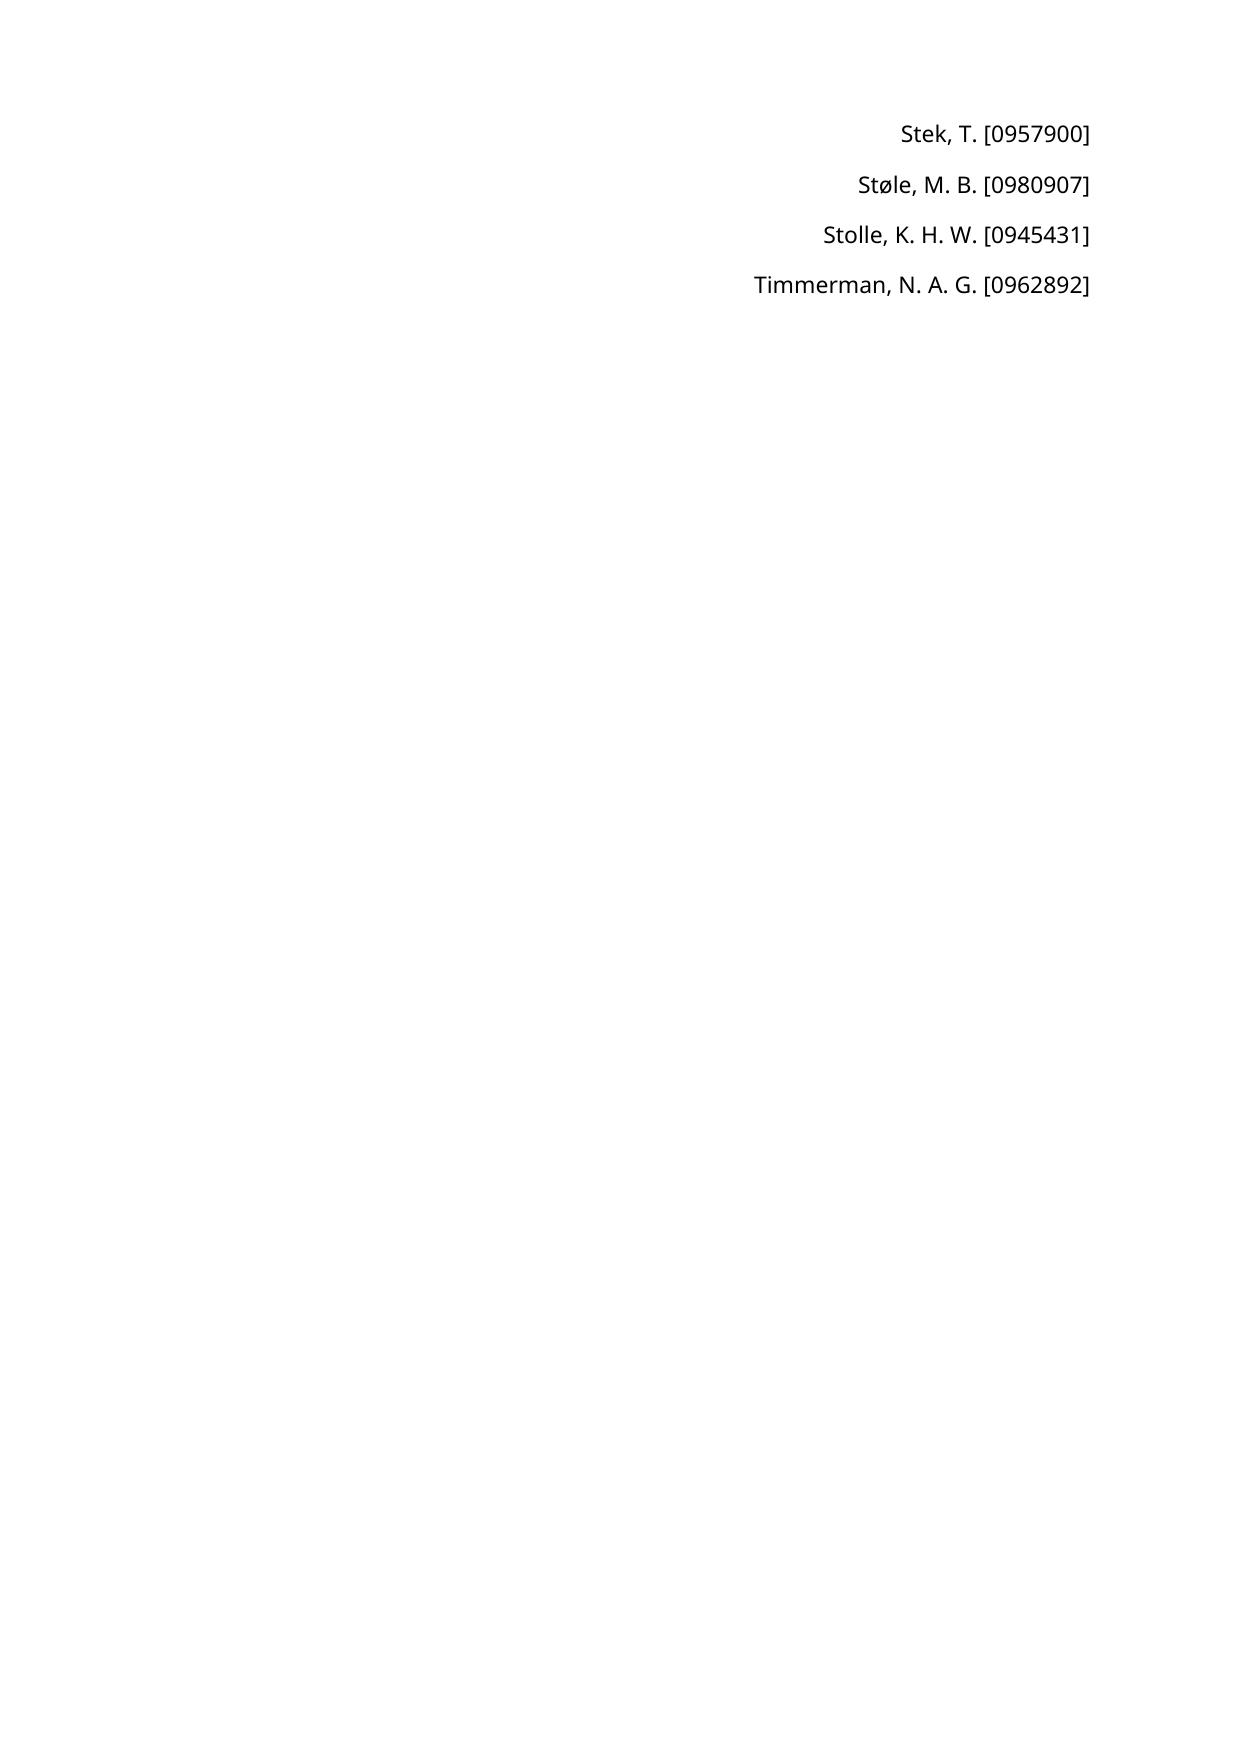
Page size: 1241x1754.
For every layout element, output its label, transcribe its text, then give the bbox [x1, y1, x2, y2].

text Stek, T. [0957900] [150, 118, 1090, 149]
text Timmerman, N. A. G. [0962892] [150, 269, 1090, 301]
text Støle, M. B. [0980907] [150, 168, 1090, 200]
text Stolle, K. H. W. [0945431] [150, 219, 1090, 250]
